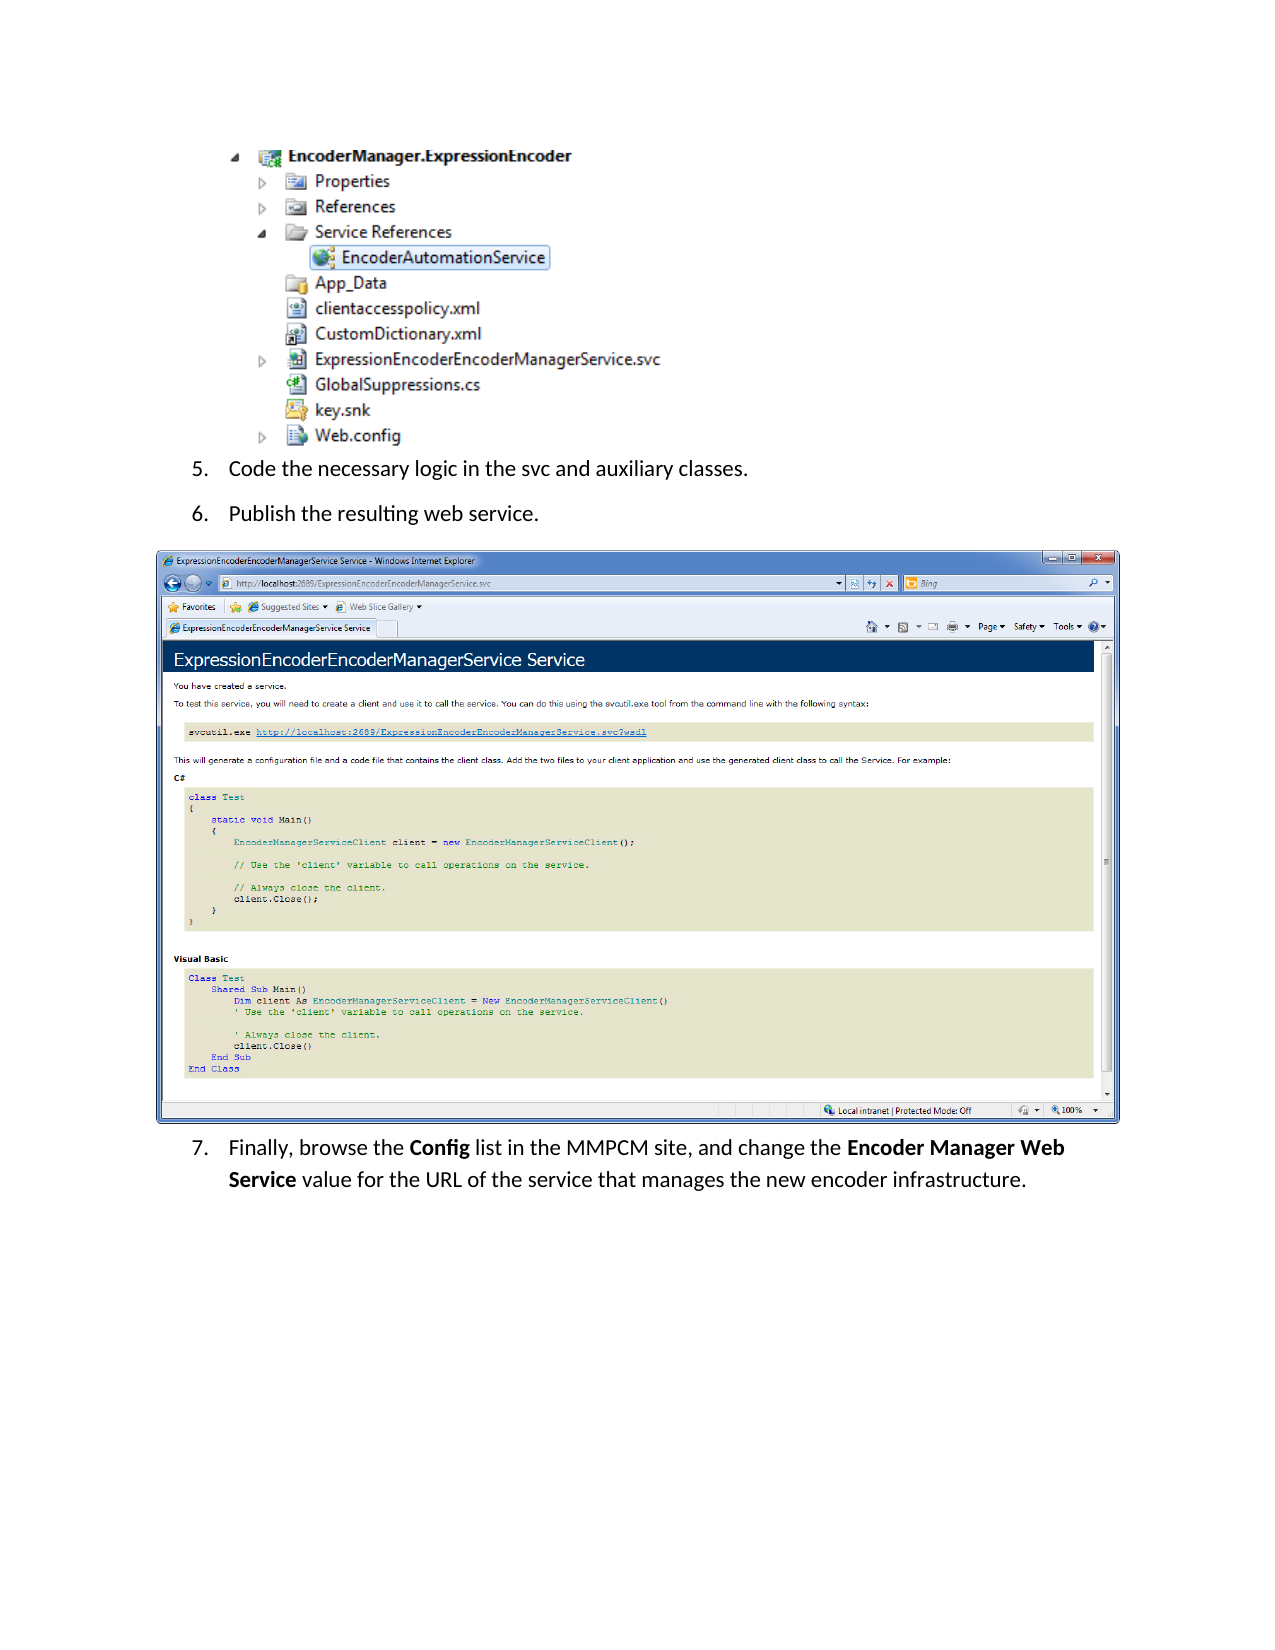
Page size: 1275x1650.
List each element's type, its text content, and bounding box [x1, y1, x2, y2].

list Code the necessary logic in the svc and auxiliary classes. [191, 454, 1125, 482]
picture [150, 543, 1125, 1129]
picture [225, 150, 679, 450]
list Publish the resulting web service. [191, 499, 1125, 527]
list Finally, browse the Config list in the MMPCM site, and change the Encoder Manager Web Service value for the URL of the service that manages the new encoder infrastructure. [191, 1133, 1125, 1193]
